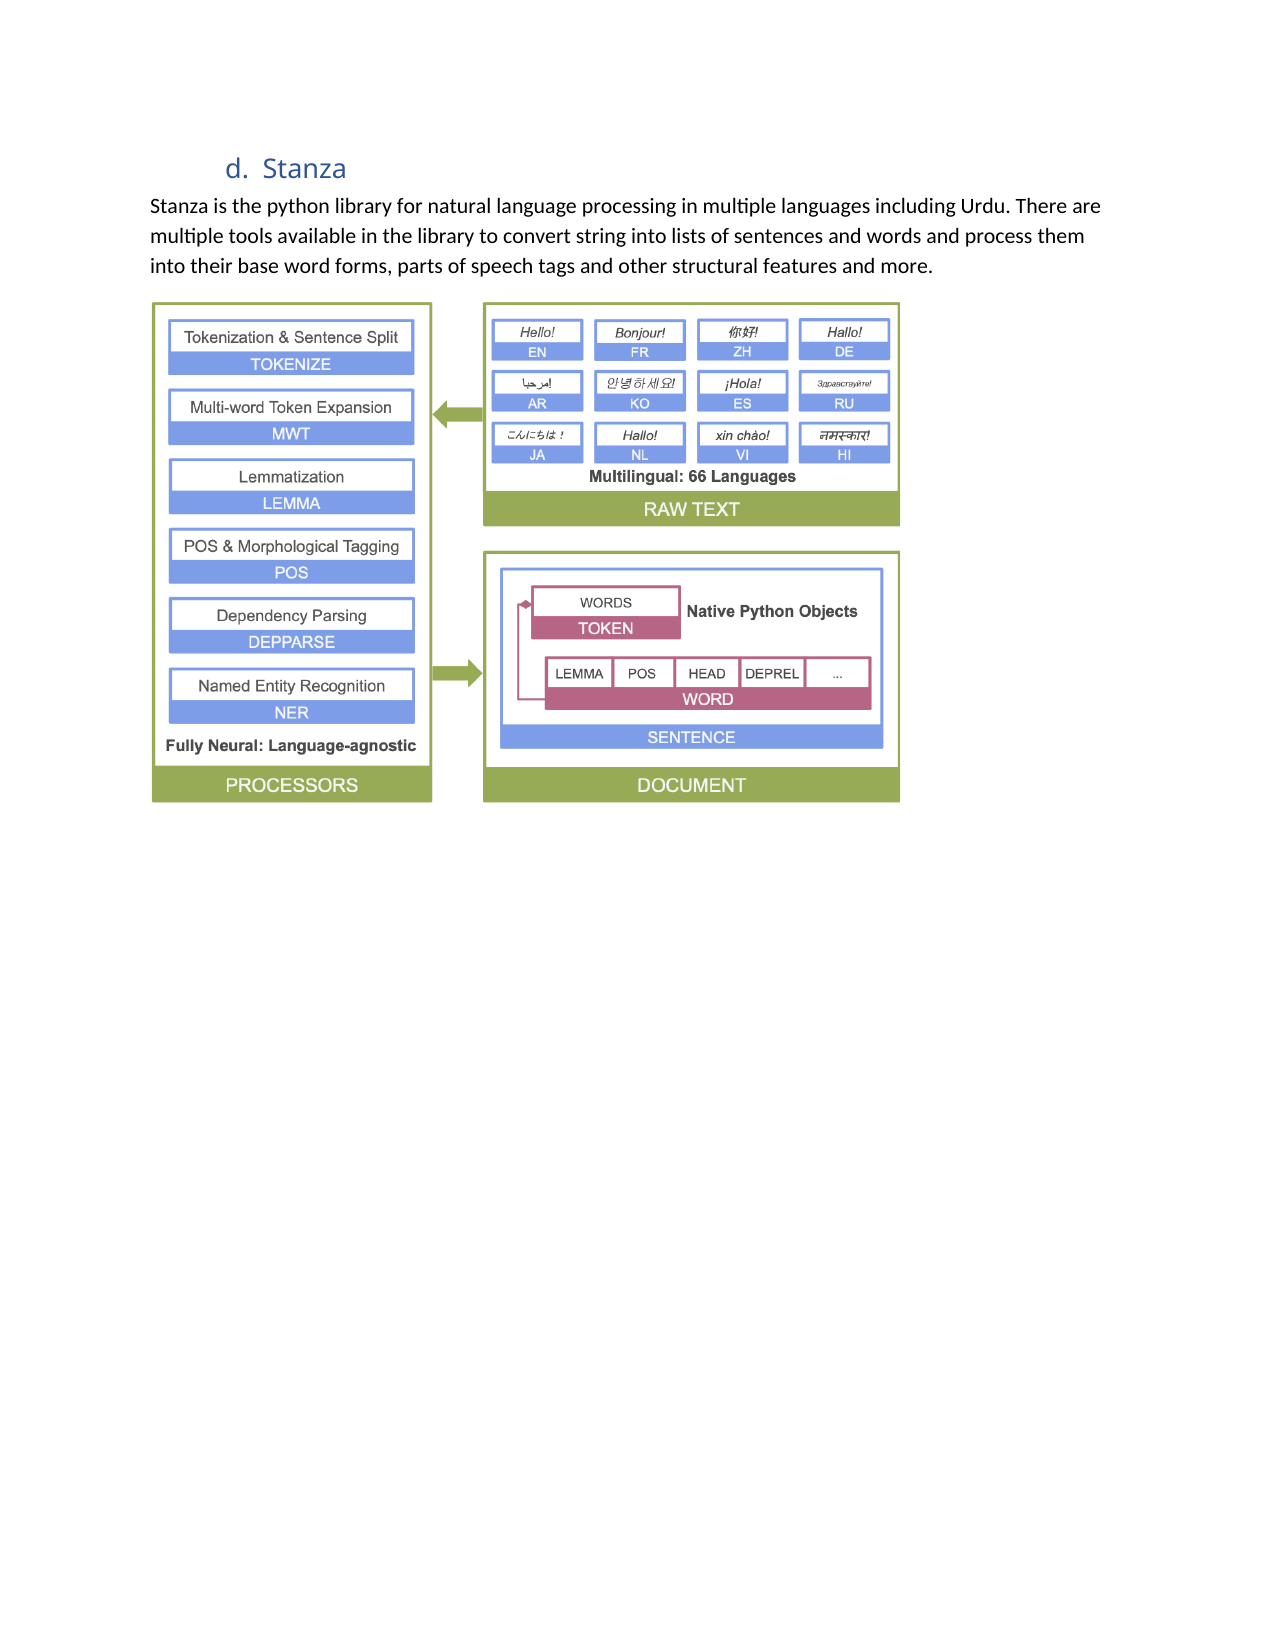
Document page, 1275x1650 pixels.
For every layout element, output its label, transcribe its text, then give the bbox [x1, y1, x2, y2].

subtitle Stanza [225, 150, 1125, 187]
text Stanza is the python library for natural language processing in multiple languages including Urdu. There are multiple tools available in the library to convert string into lists of sentences and words and process them into their base word forms, parts of speech tags and other structural features and more. [150, 192, 1125, 279]
picture [150, 301, 901, 804]
